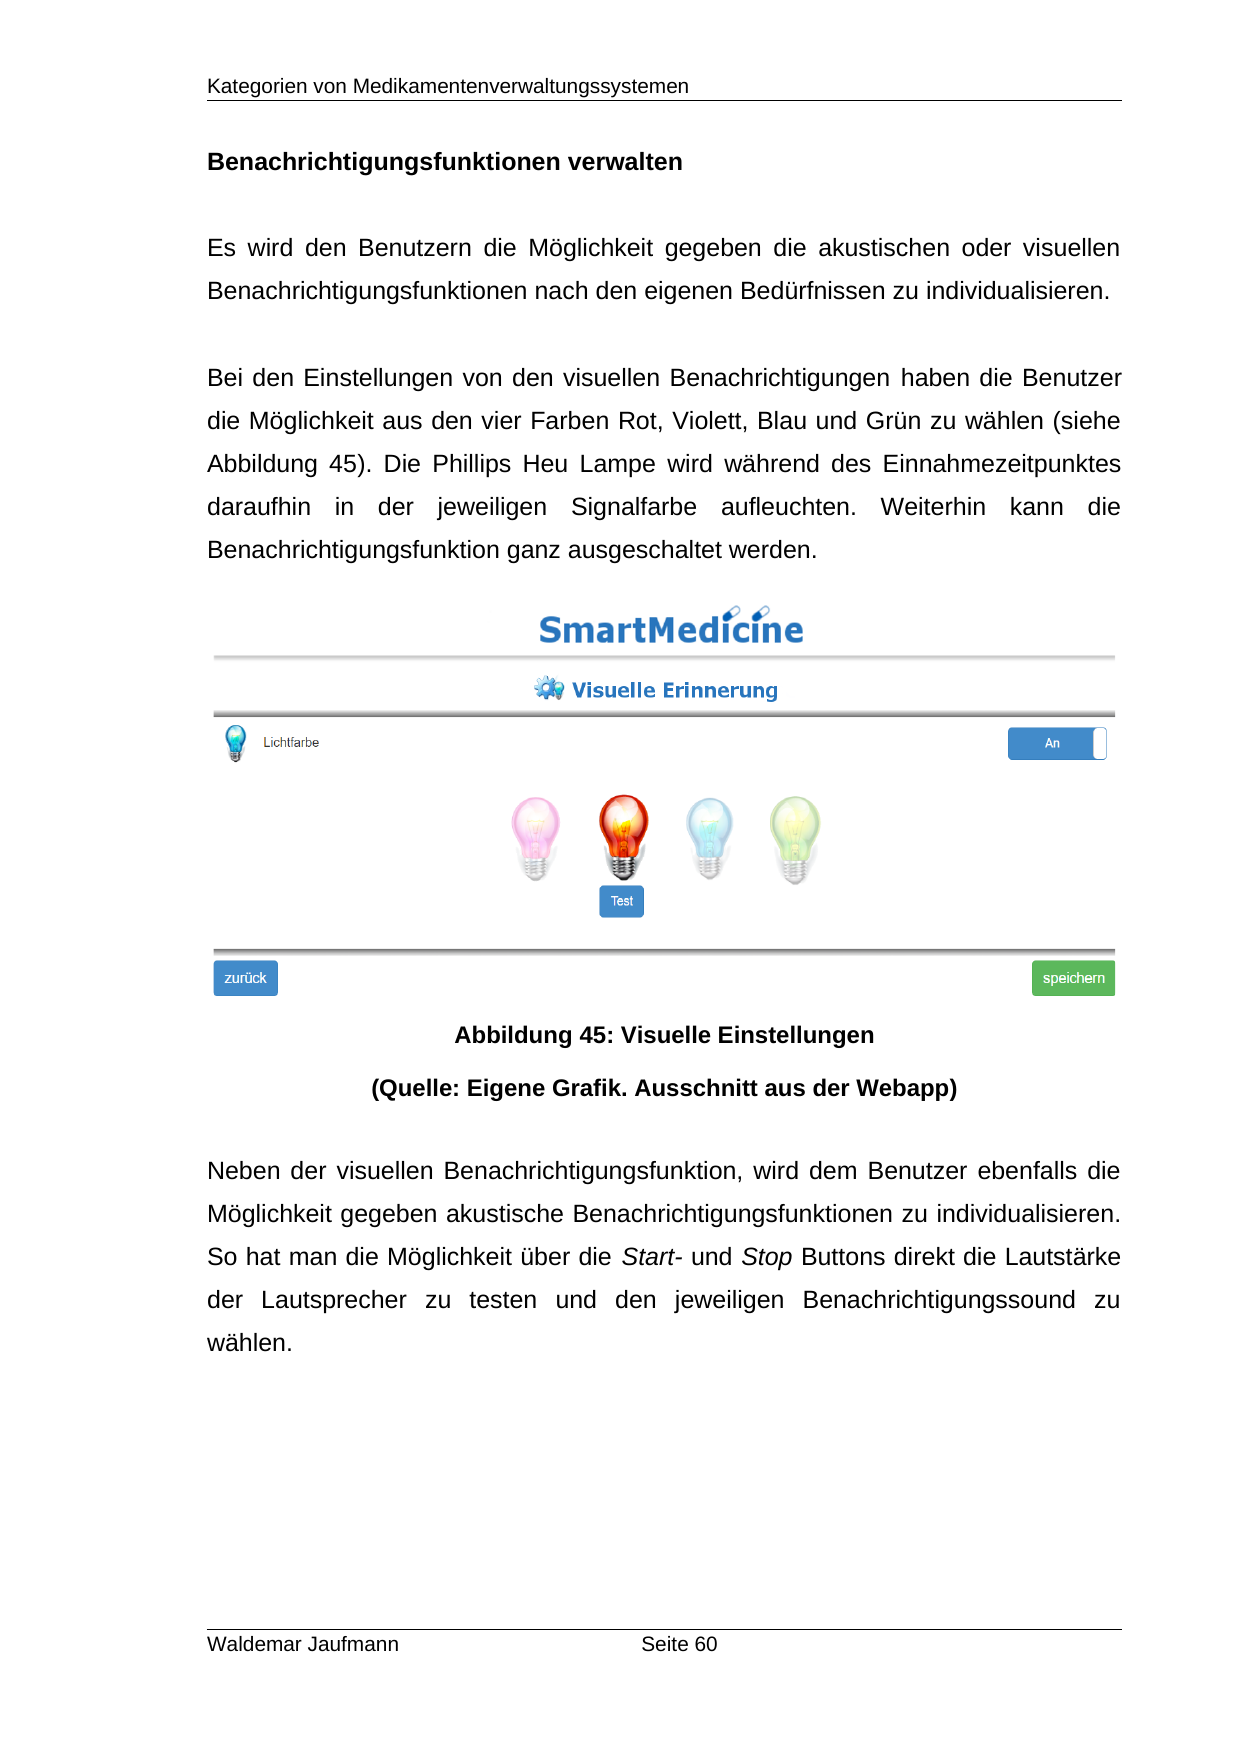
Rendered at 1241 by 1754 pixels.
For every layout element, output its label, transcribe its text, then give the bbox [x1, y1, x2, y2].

picture [213, 605, 1116, 1008]
text (Quelle: Eigene Grafik. Ausschnitt aus der Webapp) [207, 1074, 1122, 1102]
text Benachrichtigungsfunktionen verwalten [207, 147, 1122, 176]
text Neben der visuellen Benachrichtigungsfunktion, wird dem Benutzer ebenfalls die Möglichkeit gegeben akustische Benachrichtigungsfunktionen zu individualisieren. So hat man die Möglichkeit über die Start- und Stop Buttons direkt die Lautstärke der Lautsprecher zu testen und den jeweiligen Benachrichtigungssound zu wählen. [207, 1156, 1122, 1357]
text Es wird den Benutzern die Möglichkeit gegeben die akustischen oder visuellen Benachrichtigungsfunktionen nach den eigenen Bedürfnissen zu individualisieren. [207, 233, 1122, 305]
text Abbildung 45: Visuelle Einstellungen [207, 1021, 1122, 1048]
text Bei den Einstellungen von den visuellen Benachrichtigungen haben die Benutzer die Möglichkeit aus den vier Farben Rot, Violett, Blau und Grün zu wählen (siehe Abbildung 45). Die Phillips Heu Lampe wird während des Einnahmezeitpunktes daraufhin in der jeweiligen Signalfarbe aufleuchten. Weiterhin kann die Benachrichtigungsfunktion ganz ausgeschaltet werden. [207, 362, 1122, 564]
